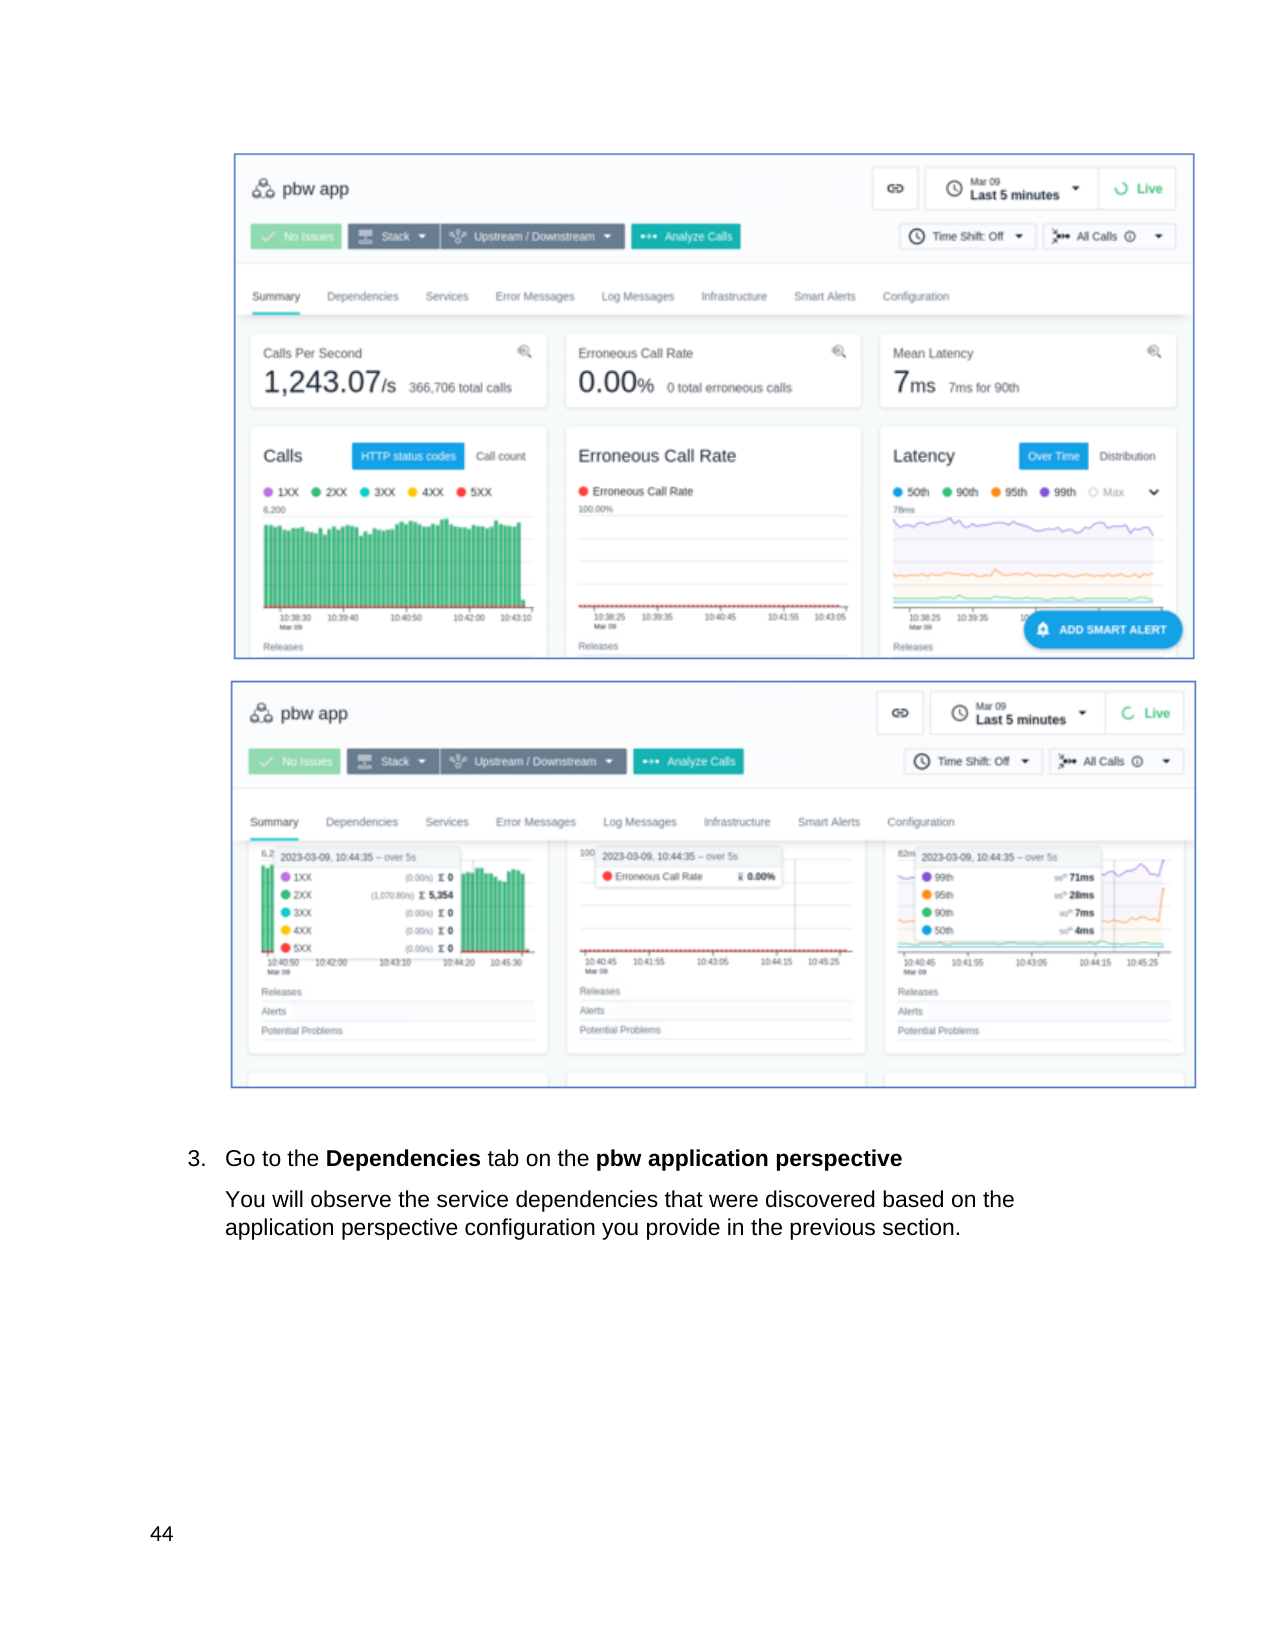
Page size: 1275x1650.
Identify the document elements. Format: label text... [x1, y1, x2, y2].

text You will observe the service dependencies that were discovered based on the application perspective configuration you provide in the previous section. [225, 1186, 1125, 1241]
picture [225, 150, 1200, 664]
picture [225, 678, 1200, 1090]
list Go to the Dependencies tab on the pbw application perspective [187, 1145, 1125, 1171]
